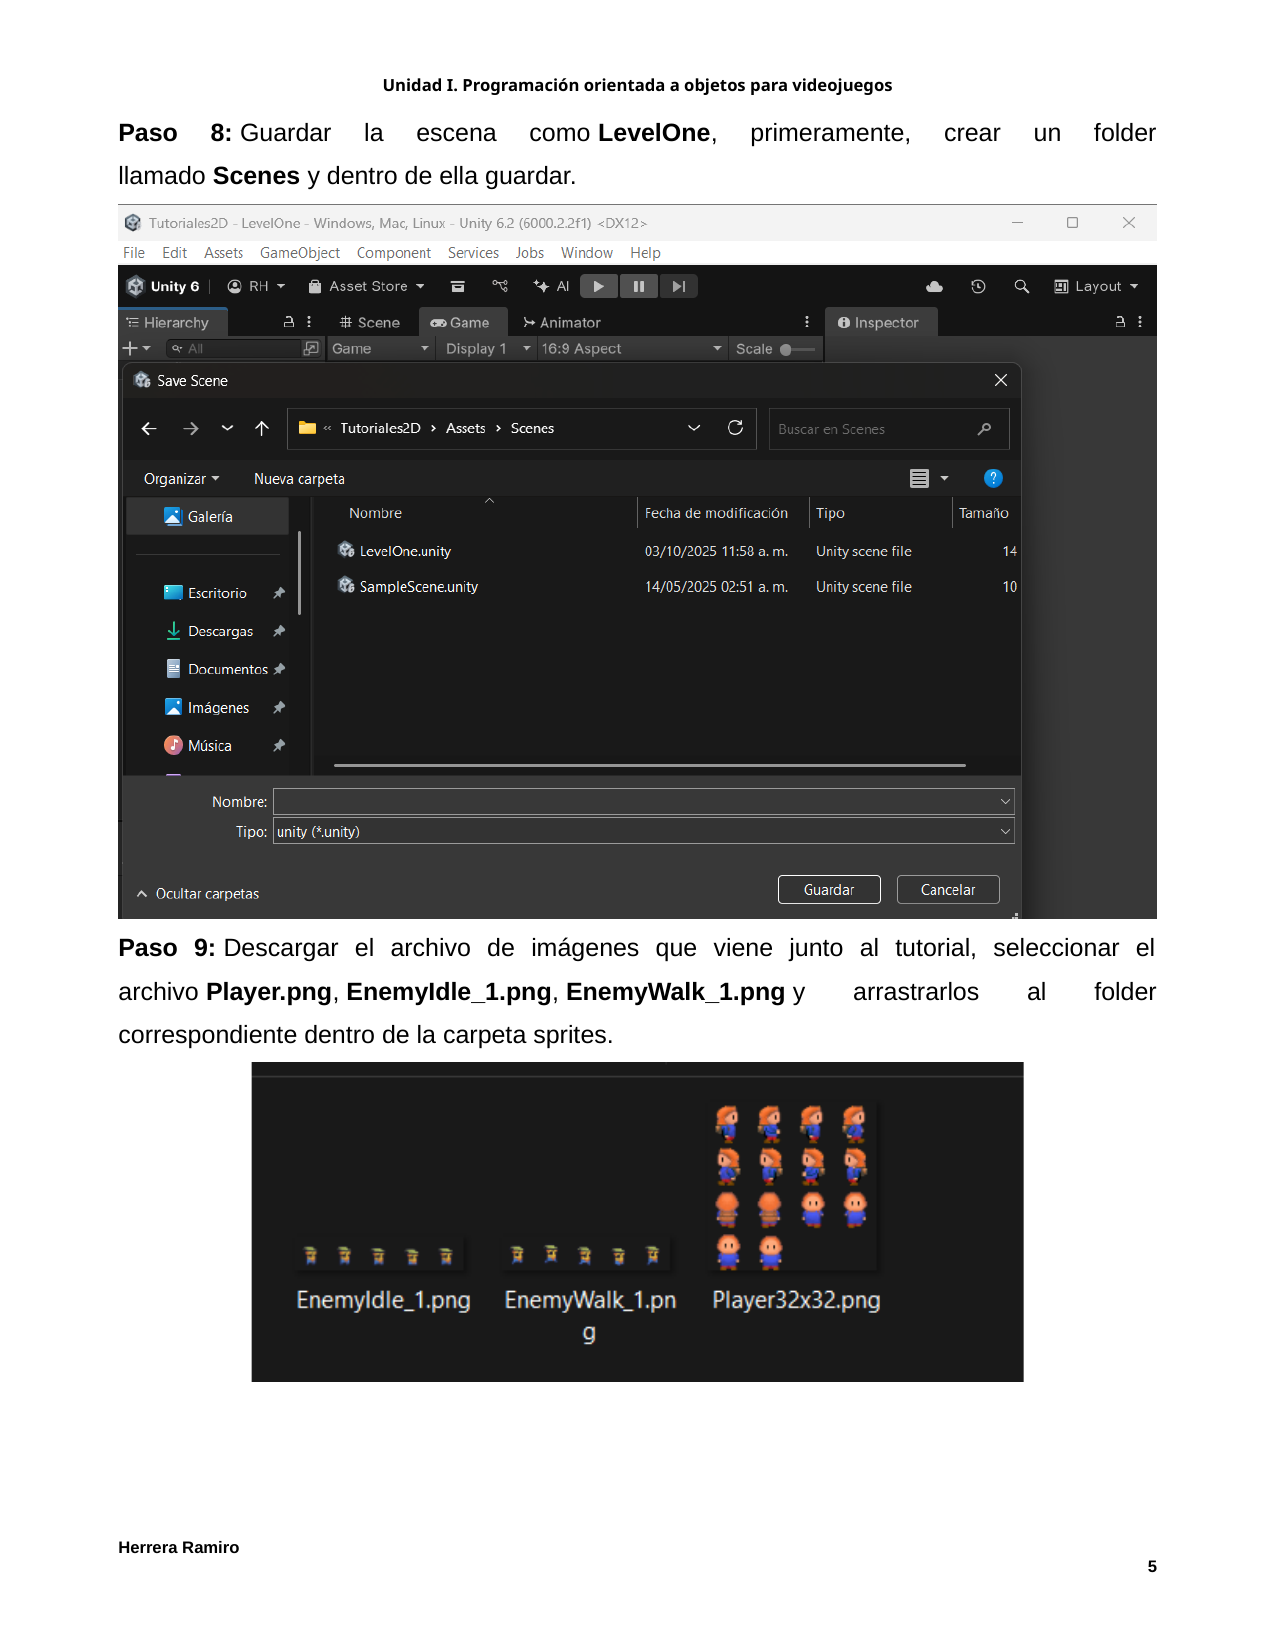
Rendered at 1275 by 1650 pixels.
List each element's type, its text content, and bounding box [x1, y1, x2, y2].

picture [118, 204, 1157, 919]
text Paso 9: Descargar el archivo de imágenes que viene junto al tutorial, seleccionar el archivo Player.png, EnemyIdle_1.png, EnemyWalk_1.png y arrastrarlos al folder correspondiente dentro de la carpeta sprites. [118, 933, 1157, 1048]
picture [251, 1062, 1024, 1382]
text Paso 8: Guardar la escena como LevelOne, primeramente, crear un folder llamado Scenes y dentro de ella guardar. [118, 118, 1157, 190]
